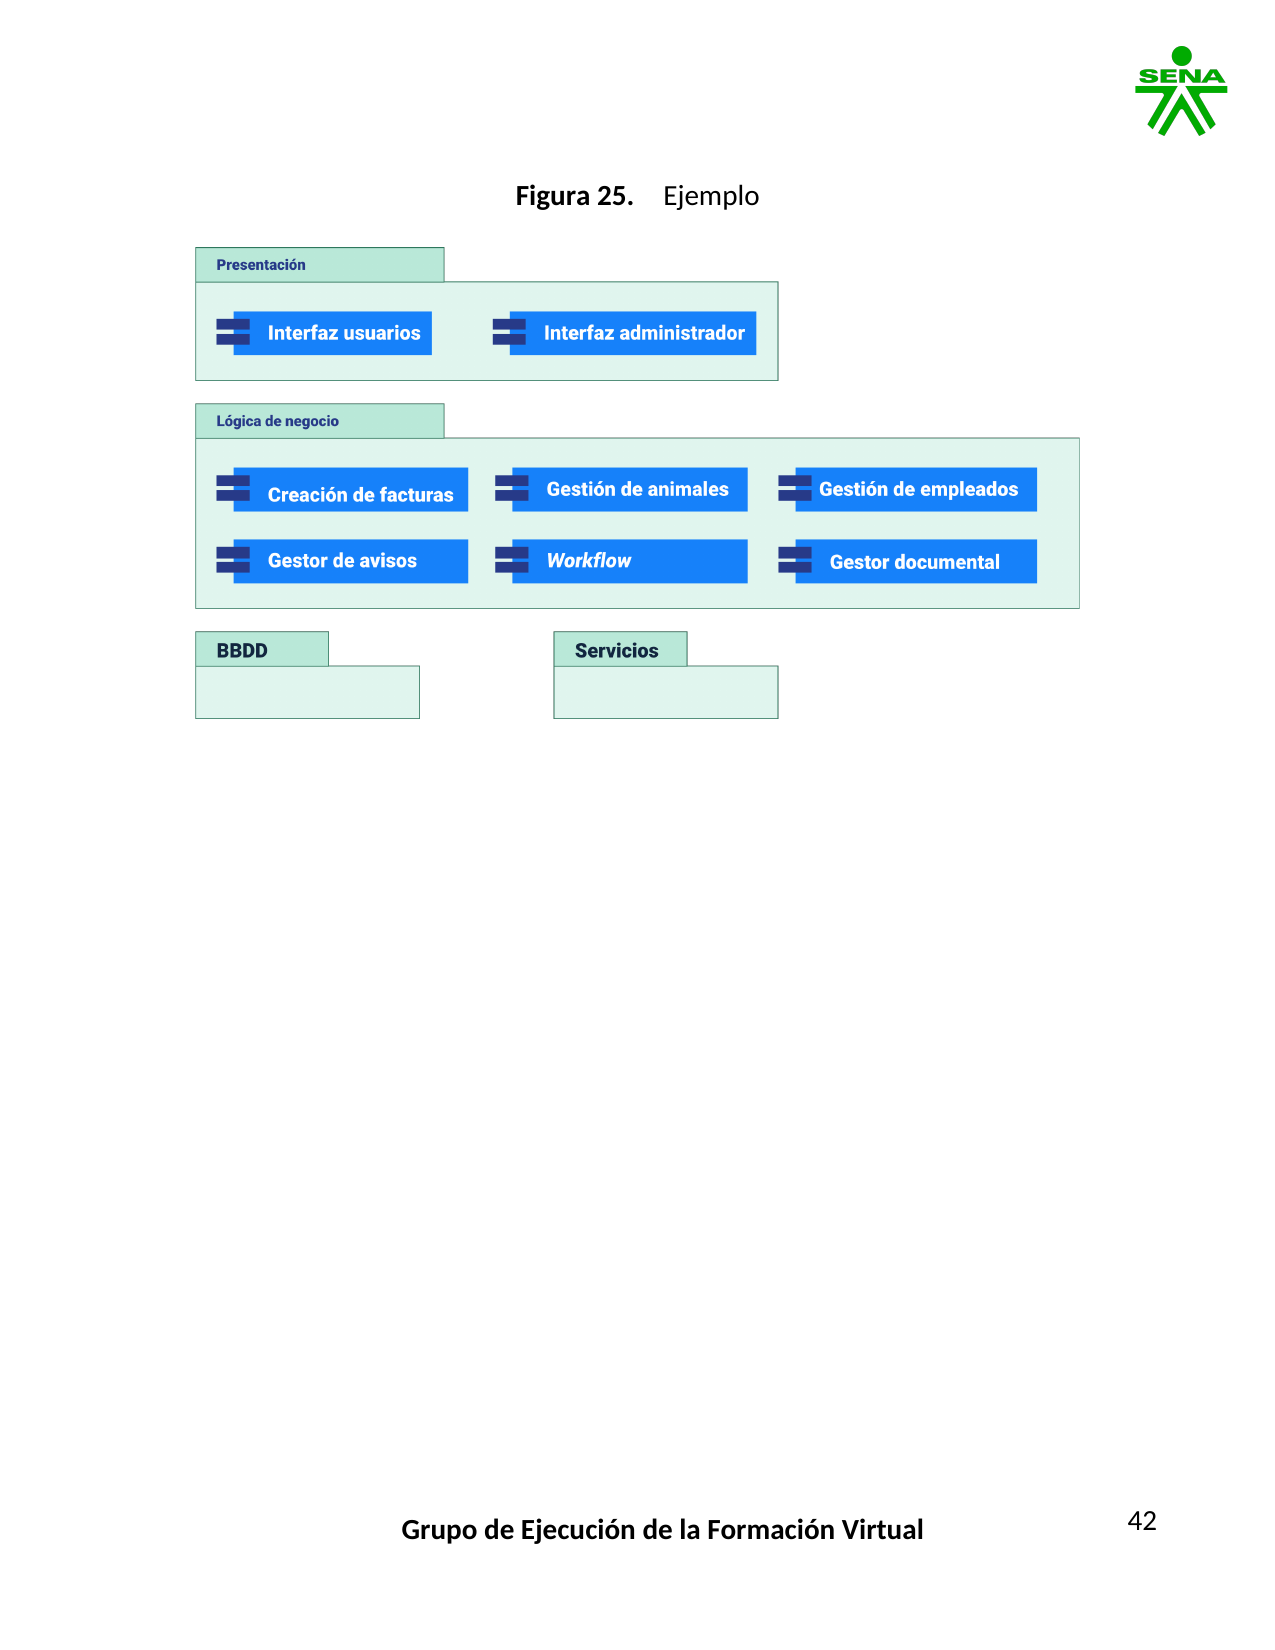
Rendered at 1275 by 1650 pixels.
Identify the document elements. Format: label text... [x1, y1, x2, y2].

picture [1135, 46, 1228, 136]
text Ejemplo [118, 177, 1157, 213]
picture [195, 247, 1080, 719]
